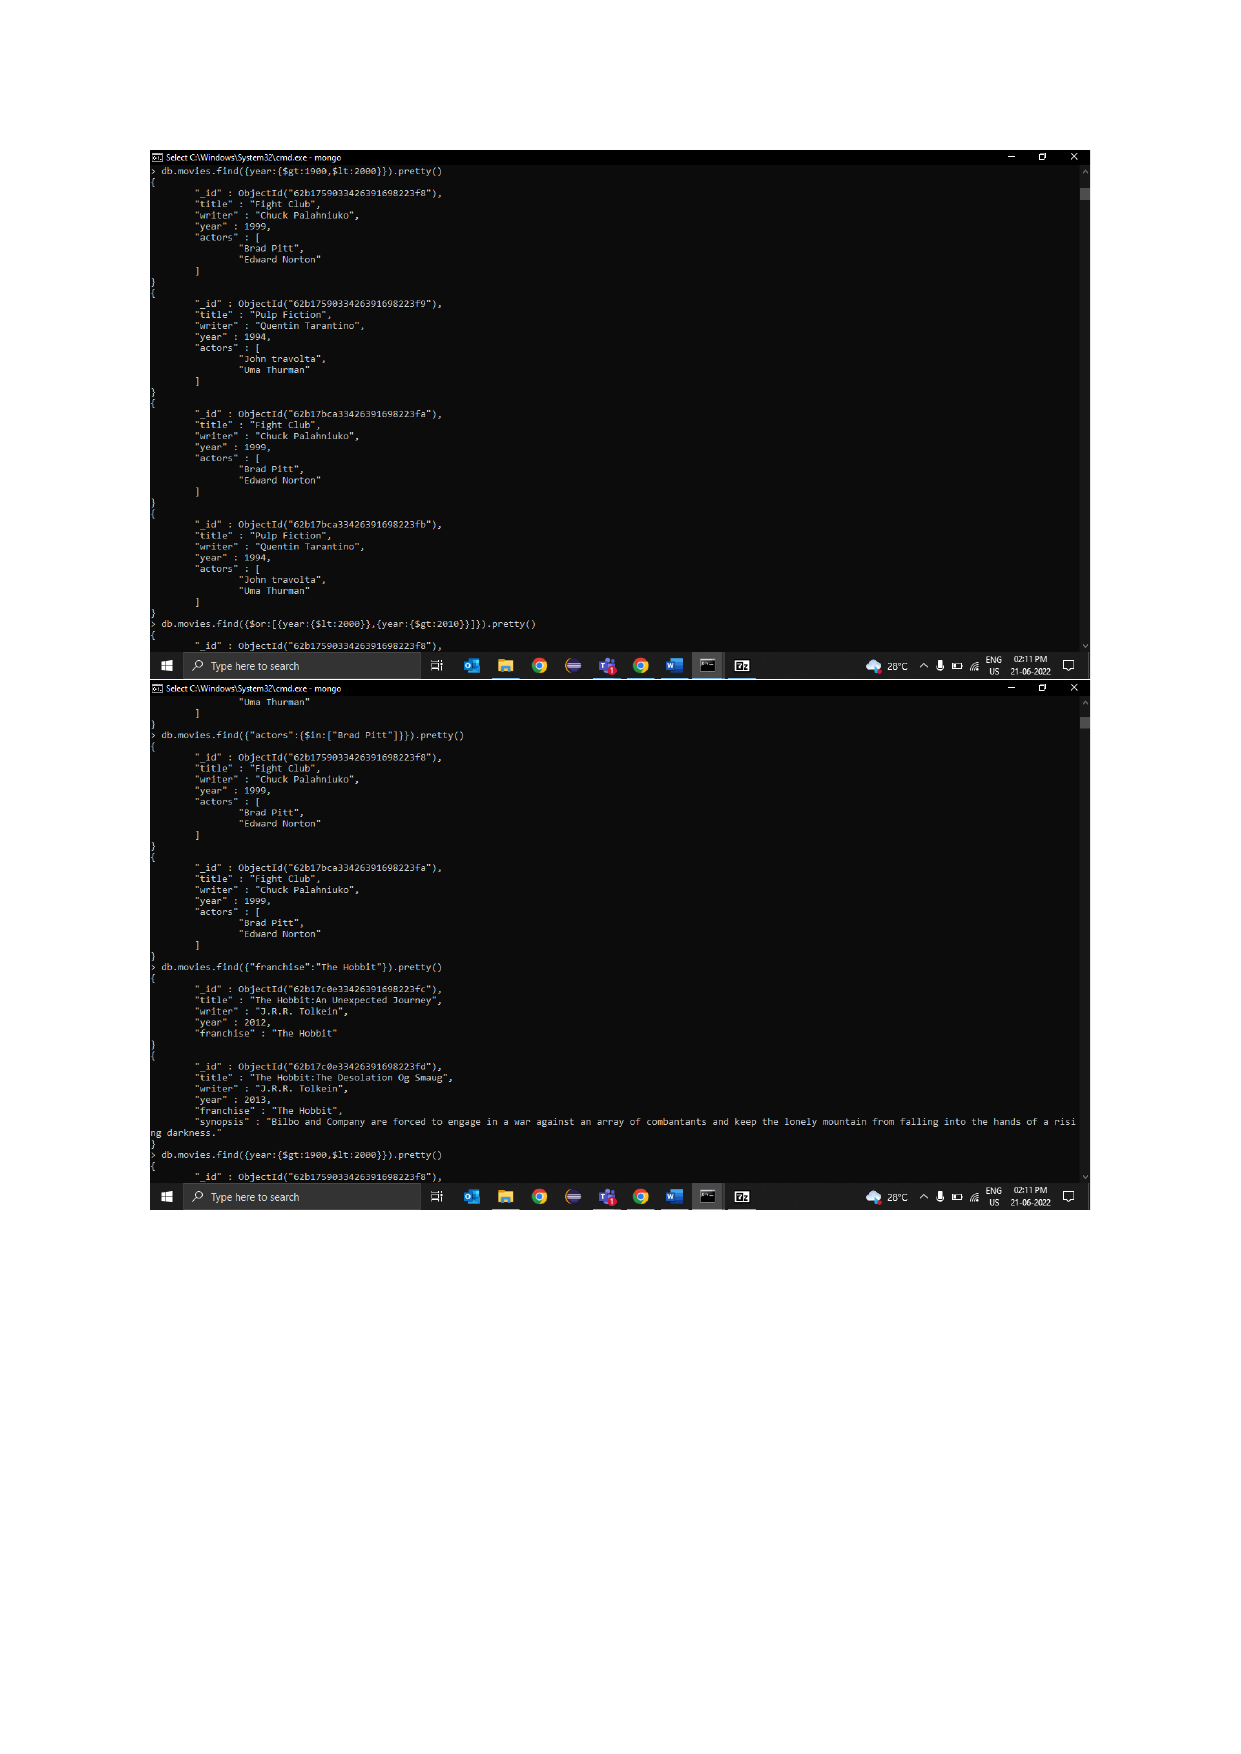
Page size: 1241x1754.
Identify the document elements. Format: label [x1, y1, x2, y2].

picture [150, 680, 1091, 1210]
picture [150, 150, 1091, 679]
